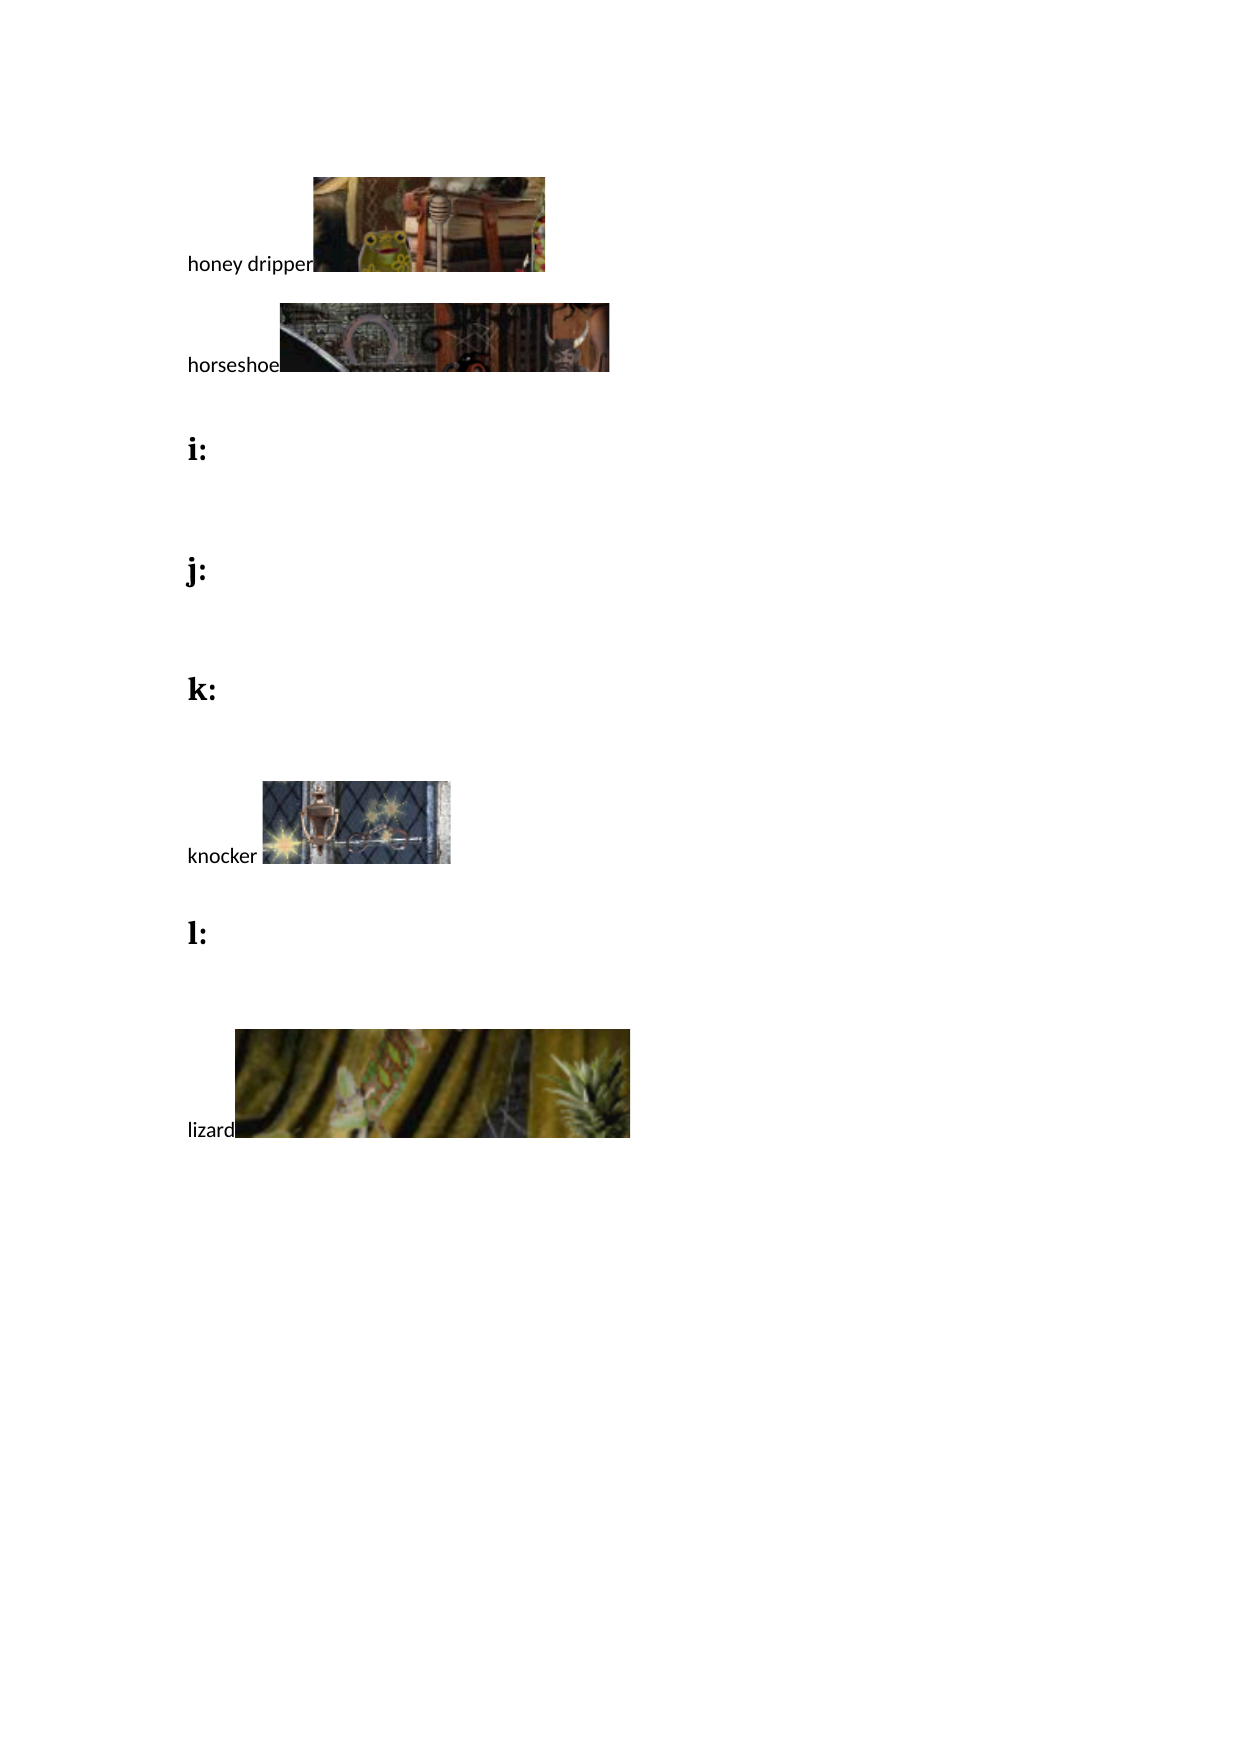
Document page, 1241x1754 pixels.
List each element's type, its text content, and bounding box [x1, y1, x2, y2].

text honey dripper [187, 162, 1053, 292]
subtitle i: [187, 417, 1053, 482]
picture [313, 177, 546, 272]
text knocker [187, 777, 1053, 874]
picture [235, 1029, 631, 1138]
picture [262, 781, 451, 864]
subtitle j: [187, 537, 1053, 602]
picture [279, 303, 610, 372]
subtitle k: [187, 657, 1053, 722]
subtitle l: [187, 901, 1053, 966]
